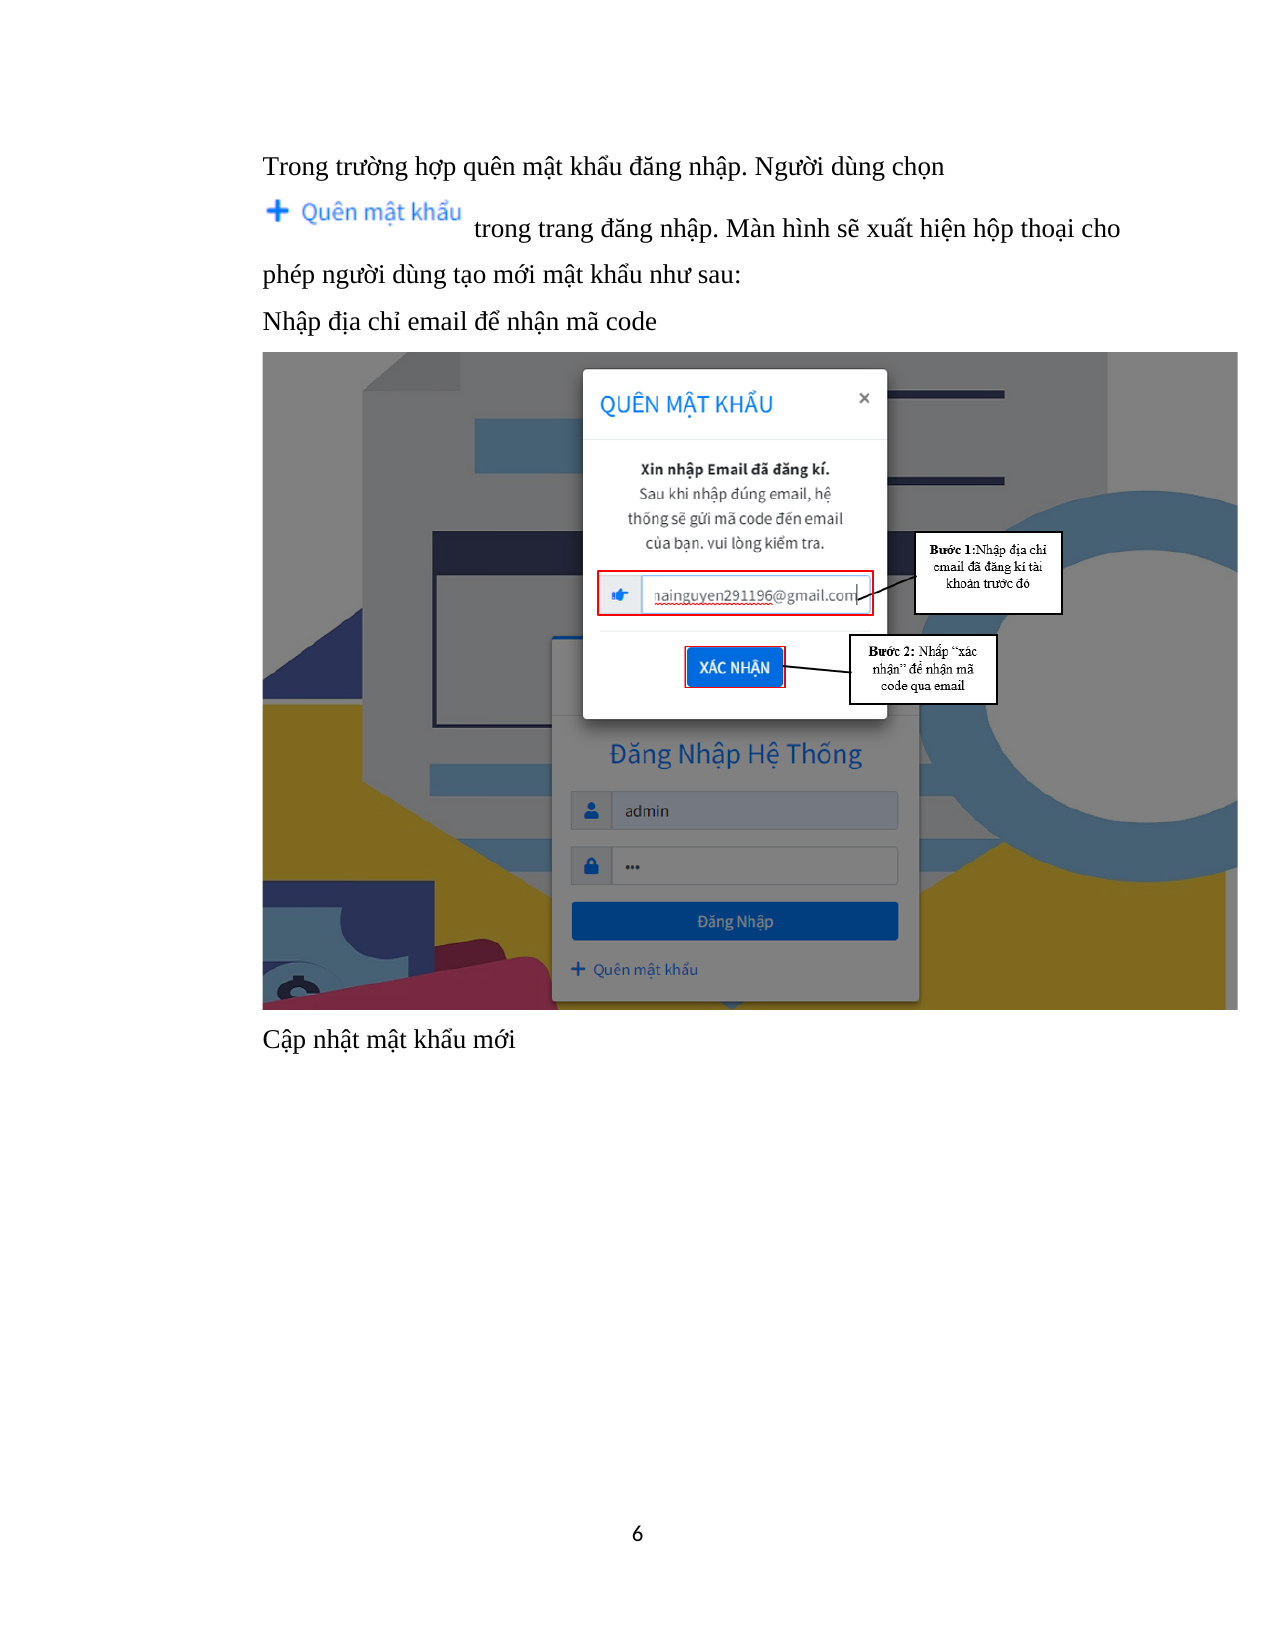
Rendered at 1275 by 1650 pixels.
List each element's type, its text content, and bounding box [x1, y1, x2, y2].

picture [262, 352, 1238, 1010]
text Trong trường hợp quên mật khẩu đăng nhập. Người dùng chọn trong trang đăng nhập. Màn hình sẽ xuất hiện hộp thoại cho phép người dùng tạo mới mật khẩu như sau: [262, 150, 1125, 290]
picture [262, 195, 468, 238]
text Nhập địa chỉ email để nhận mã code [262, 305, 1125, 336]
text Cập nhật mật khẩu mới [262, 1023, 1125, 1054]
